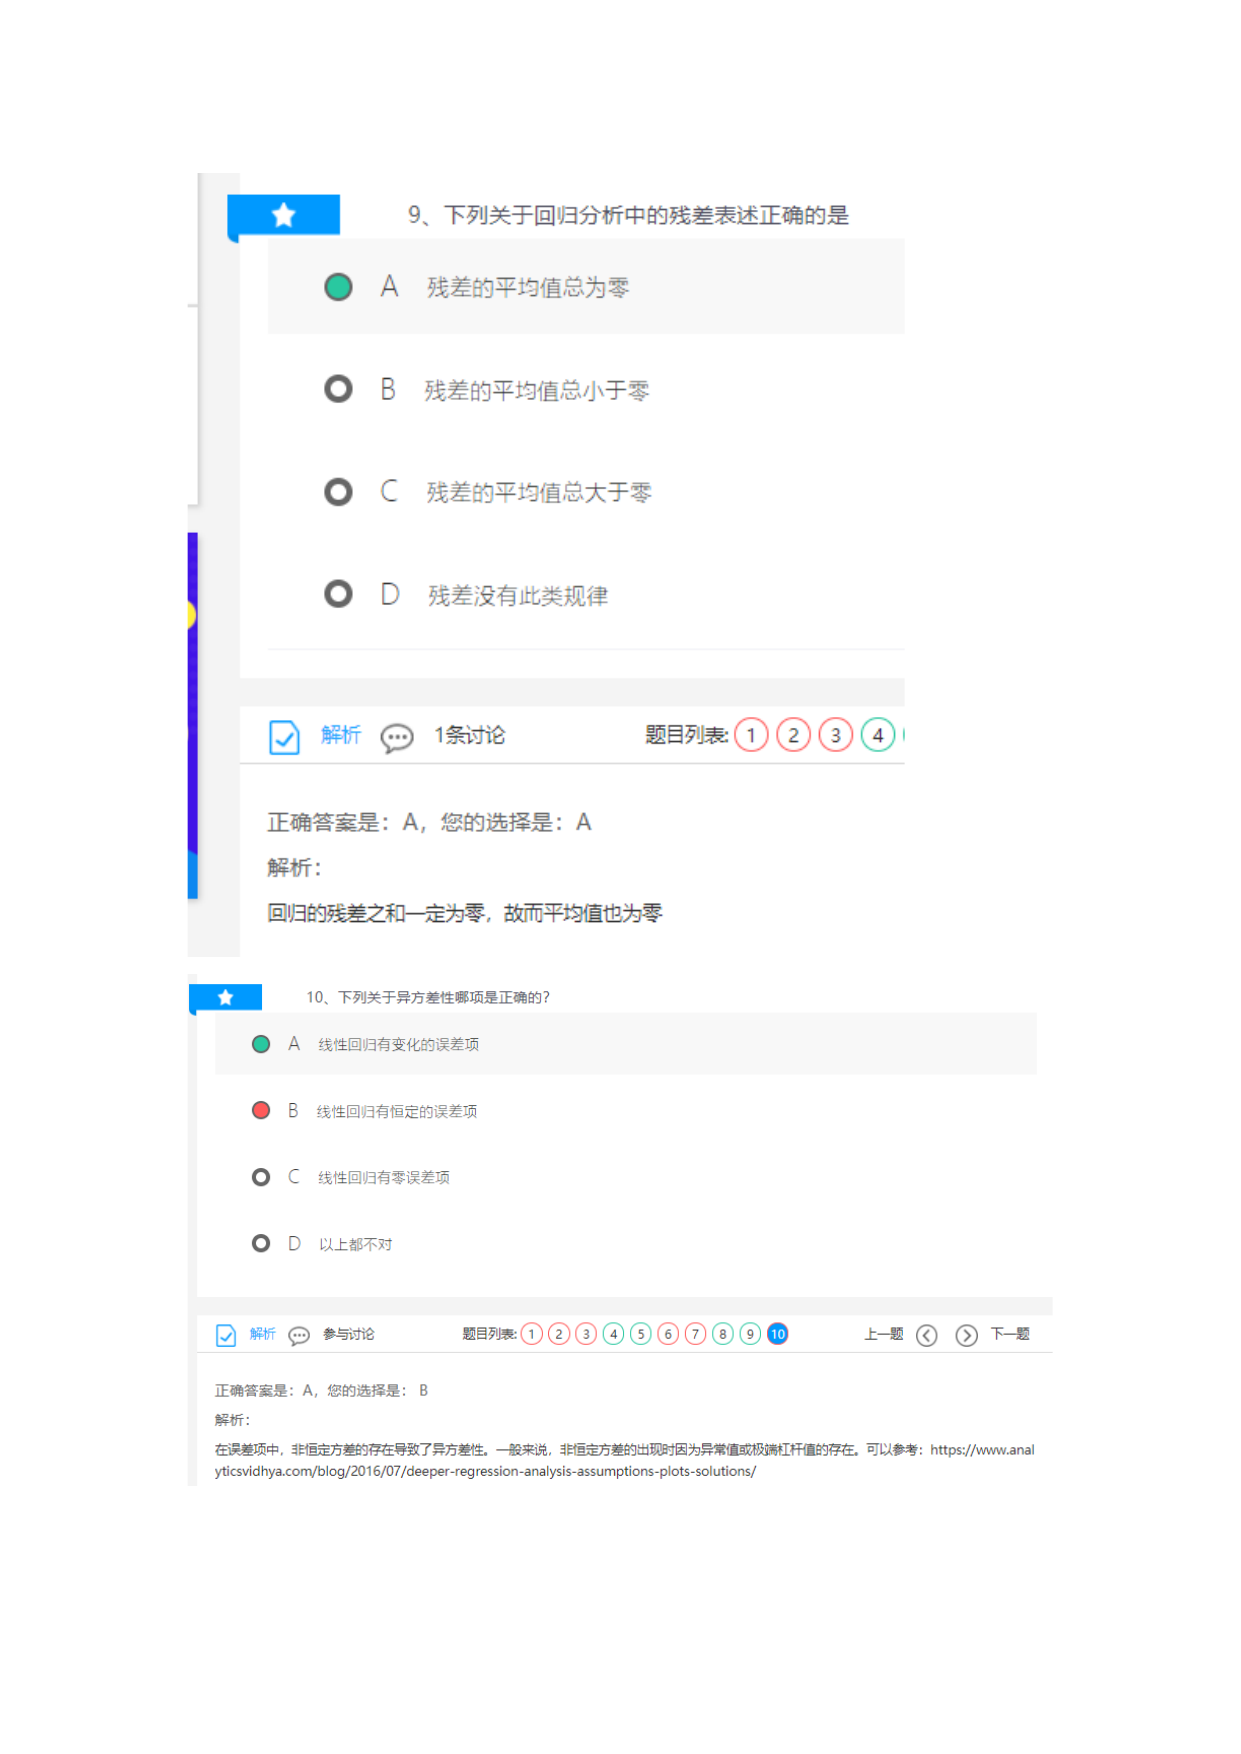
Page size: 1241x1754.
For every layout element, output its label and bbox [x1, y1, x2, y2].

picture [187, 173, 905, 957]
picture [187, 974, 1053, 1486]
